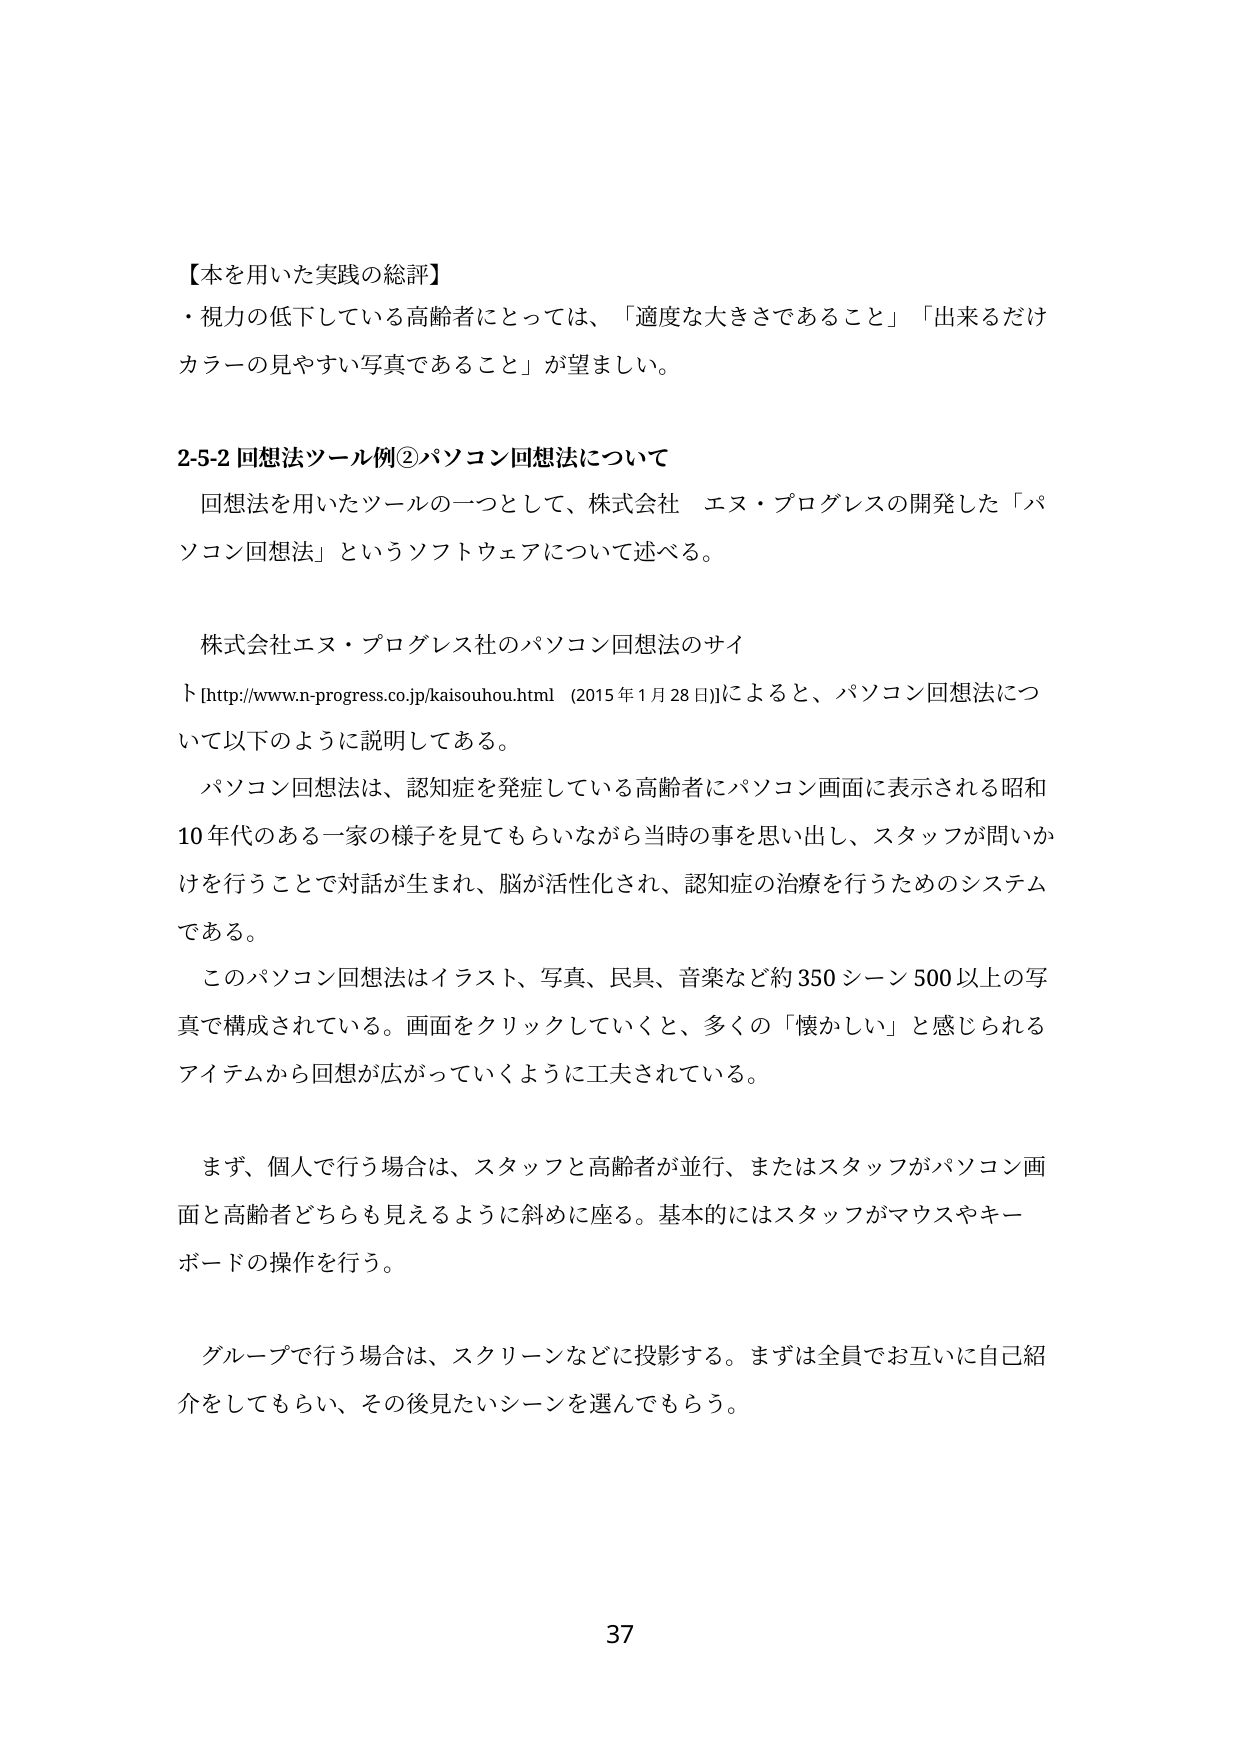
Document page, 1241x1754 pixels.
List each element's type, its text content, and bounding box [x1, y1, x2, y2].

text 株式会社エヌ・プログレス社のパソコン回想法のサイト[http://www.n-progress.co.jp/kaisouhou.html (2015年1月28日)]によると、パソコン回想法について以下のように説明してある。 [177, 623, 1063, 761]
text まず、個人で行う場合は、スタッフと高齢者が並行、またはスタッフがパソコン画面と高齢者どちらも見えるように斜めに座る。基本的にはスタッフがマウスやキーボードの操作を行う。 [177, 1145, 1063, 1282]
text パソコン回想法は、認知症を発症している高齢者にパソコン画面に表示される昭和10年代のある一家の様子を見てもらいながら当時の事を思い出し、スタッフが問いかけを行うことで対話が生まれ、脳が活性化され、認知症の治療を行うためのシステムである。 [177, 766, 1063, 951]
text 【本を用いた実践の総評】 [177, 253, 1063, 295]
text 2-5-2 回想法ツール例②パソコン回想法について [177, 436, 1063, 477]
text 回想法を用いたツールの一つとして、株式会社 エヌ・プログレスの開発した「パソコン回想法」というソフトウェアについて述べる。 [177, 482, 1063, 572]
text ・視力の低下している高齢者にとっては、「適度な大きさであること」「出来るだけカラーの見やすい写真であること」が望ましい。 [177, 295, 1063, 384]
text このパソコン回想法はイラスト、写真、民具、音楽など約350シーン500以上の写真で構成されている。画面をクリックしていくと、多くの「懐かしい」と感じられるアイテムから回想が広がっていくように工夫されている。 [177, 956, 1063, 1093]
text グループで行う場合は、スクリーンなどに投影する。まずは全員でお互いに自己紹介をしてもらい、その後見たいシーンを選んでもらう。 [177, 1333, 1063, 1423]
